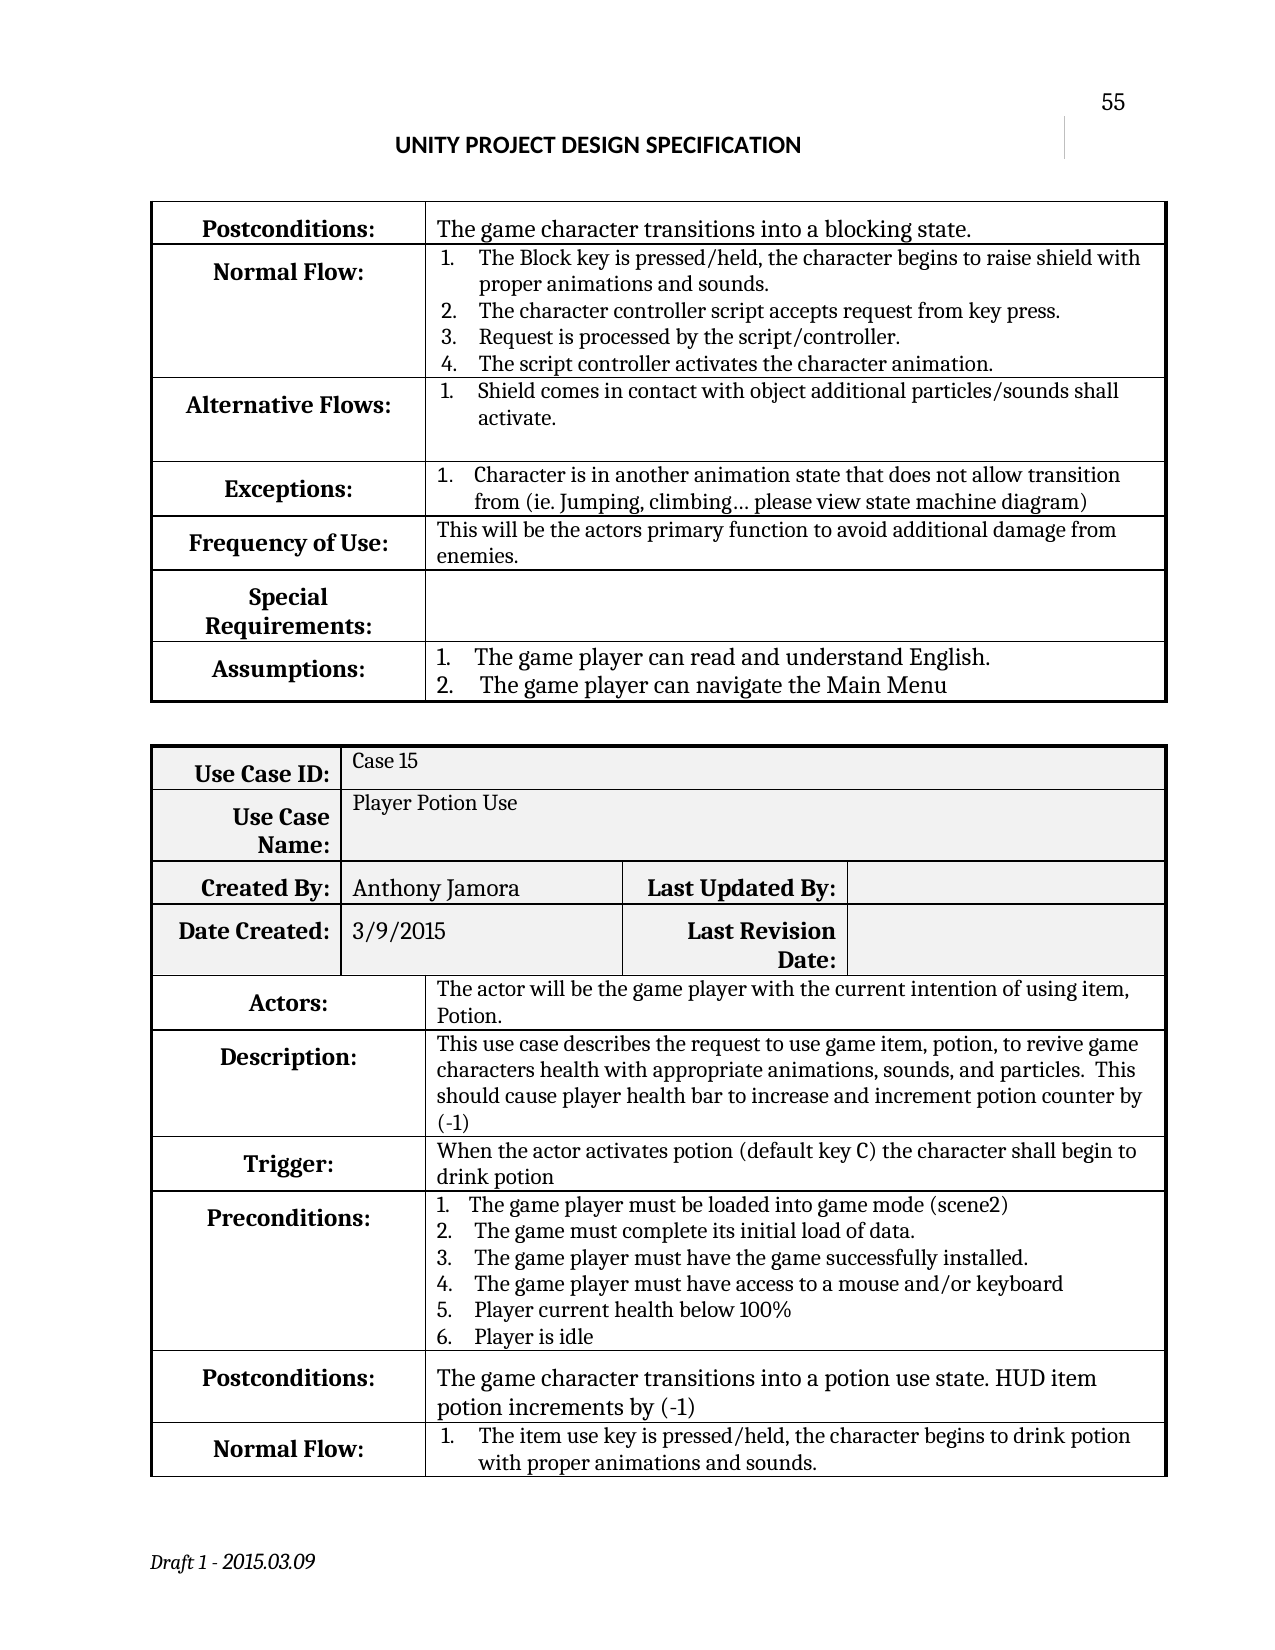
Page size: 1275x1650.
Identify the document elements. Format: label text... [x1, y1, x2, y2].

table_cell Character is in another animation state that does not allow transition from (ie. Jumping, climbing… please view state machine diagram) [426, 462, 1164, 515]
table_cell Assumptions: [153, 642, 425, 700]
table_cell Use Case Name: [153, 790, 340, 860]
table_cell Exceptions: [153, 462, 425, 515]
table_cell Shield comes in contact with object additional particles/sounds shall activate. [426, 378, 1164, 461]
table_cell Actors: [153, 976, 425, 1029]
table_cell [426, 571, 1164, 641]
table_cell Last Updated By: [623, 862, 847, 903]
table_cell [426, 1423, 1164, 1476]
table_header Use Case ID: [153, 748, 340, 789]
table_cell Anthony Jamora [342, 862, 622, 903]
table_cell The game player must be loaded into game mode (scene2) The game must complete its initial load of data. The game player must have the game successfully installed. The game player must have access to a mouse and/or keyboard Player current health below 100% Player is idle [426, 1192, 1164, 1350]
table_cell Trigger: [153, 1137, 425, 1190]
table_cell Last Revision Date: [623, 905, 847, 974]
table_cell Player Potion Use [342, 790, 1164, 860]
table_cell Description: [153, 1031, 425, 1136]
table_cell [848, 905, 1164, 974]
table_cell [848, 862, 1164, 903]
table_cell 3/9/2015 [342, 905, 622, 974]
table_cell Alternative Flows: [153, 378, 425, 461]
table_cell This use case describes the request to use game item, potion, to revive game characters health with appropriate animations, sounds, and particles. This should cause player health bar to increase and increment potion counter by (-1) [426, 1031, 1164, 1136]
table_cell Normal Flow: [153, 245, 425, 377]
table_cell Postconditions: [153, 1351, 425, 1421]
table_cell This will be the actors primary function to avoid additional damage from enemies. [426, 517, 1164, 569]
table_cell Preconditions: [153, 1192, 425, 1350]
table_cell Postconditions: [153, 202, 425, 243]
table_cell Special Requirements: [153, 571, 425, 641]
table_cell When the actor activates potion (default key C) the character shall begin to drink potion [426, 1137, 1164, 1190]
table_cell Frequency of Use: [153, 517, 425, 569]
table_cell Created By: [153, 862, 340, 903]
table_header Case 15 [342, 748, 1164, 789]
table_cell The game character transitions into a blocking state. [426, 202, 1164, 243]
table_cell The Block key is pressed/held, the character begins to raise shield with proper animations and sounds. The character controller script accepts request from key press. Request is processed by the script/controller. The script controller activates the character animation. [426, 245, 1164, 377]
table_cell The actor will be the game player with the current intention of using item, Potion. [426, 976, 1164, 1029]
table_cell The game player can read and understand English. The game player can navigate the Main Menu [426, 642, 1164, 700]
table_cell Date Created: [153, 905, 340, 974]
table_cell Normal Flow: [153, 1423, 425, 1476]
table_cell The game character transitions into a potion use state. HUD item potion increments by (-1) [426, 1351, 1164, 1421]
